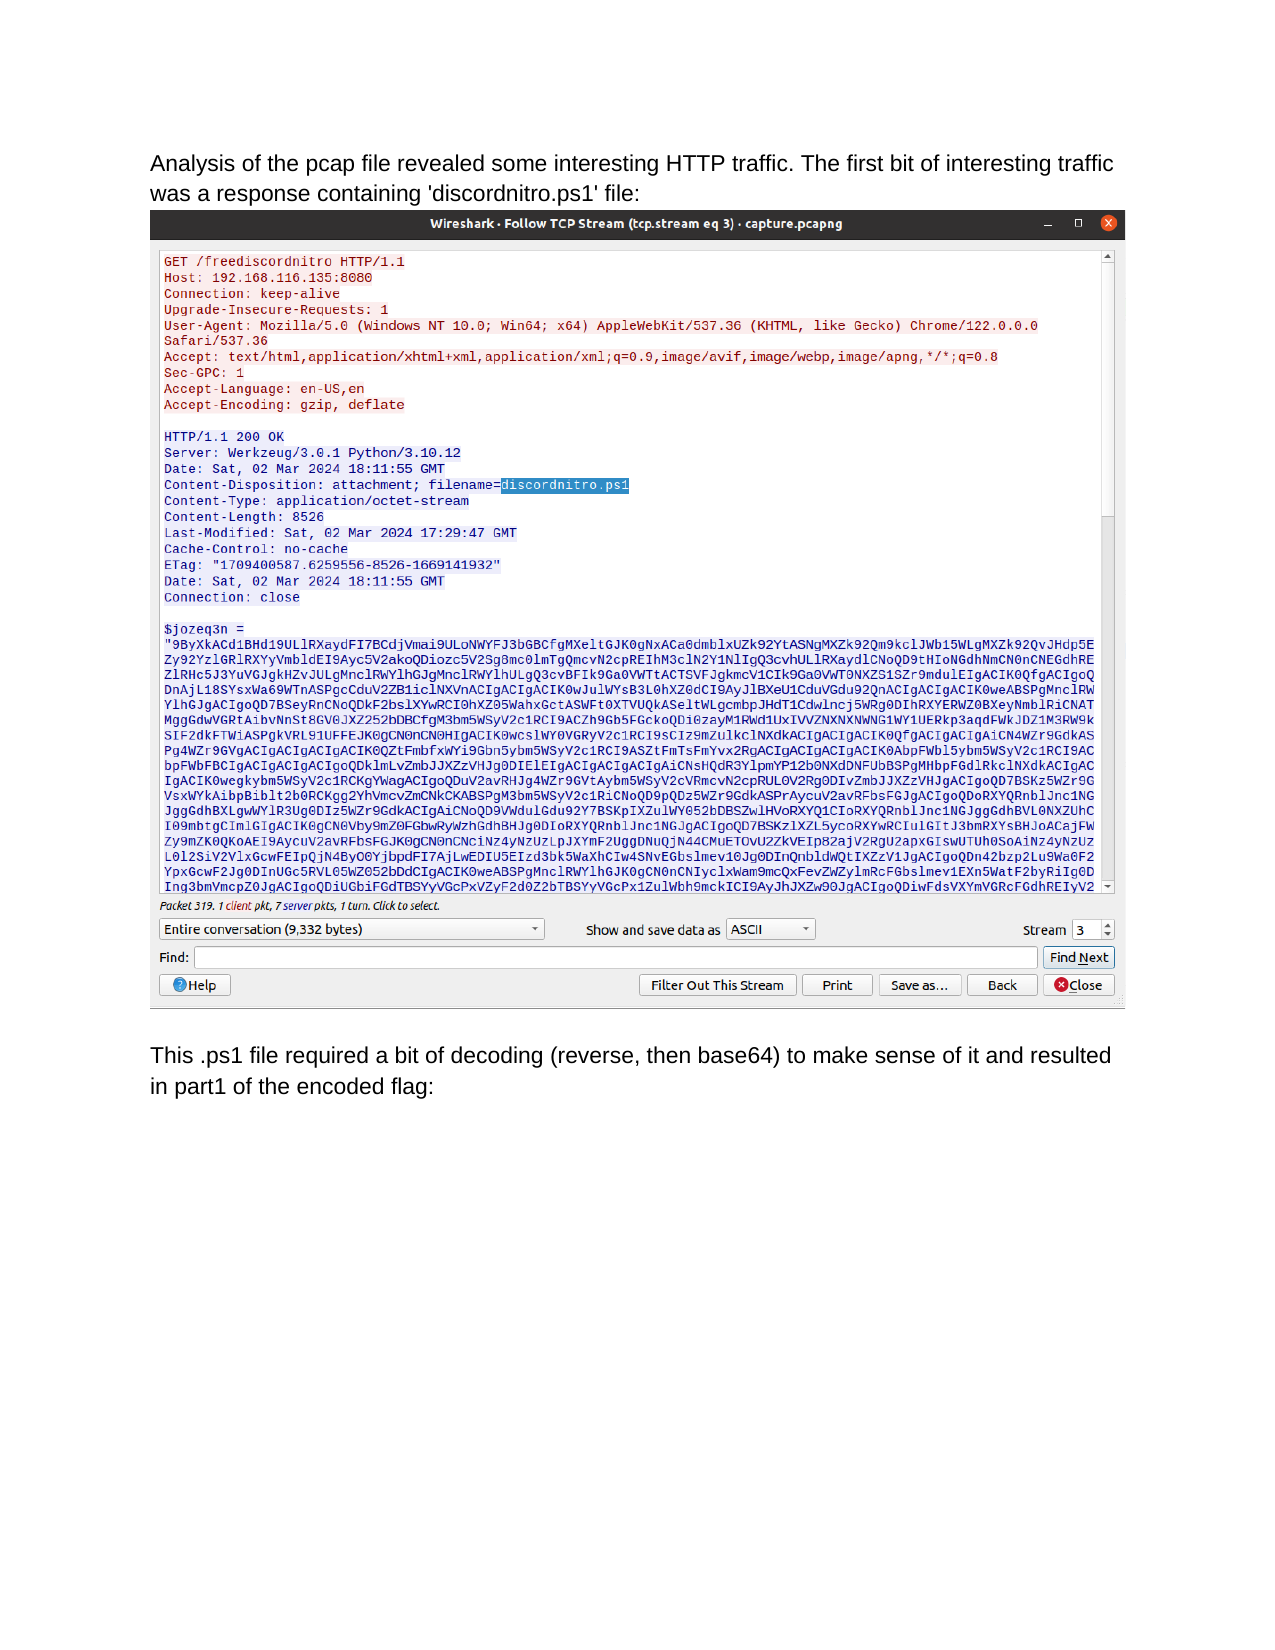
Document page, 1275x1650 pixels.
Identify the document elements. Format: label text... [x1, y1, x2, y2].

text This .ps1 file required a bit of decoding (reverse, then base64) to make sense of it and resulted in part1 of the encoded flag: [150, 1042, 1125, 1099]
picture [150, 210, 1125, 1009]
text Analysis of the pcap file revealed some interesting HTTP traffic. The first bit of interesting traffic was a response containing 'discordnitro.ps1' file: [150, 150, 1125, 210]
